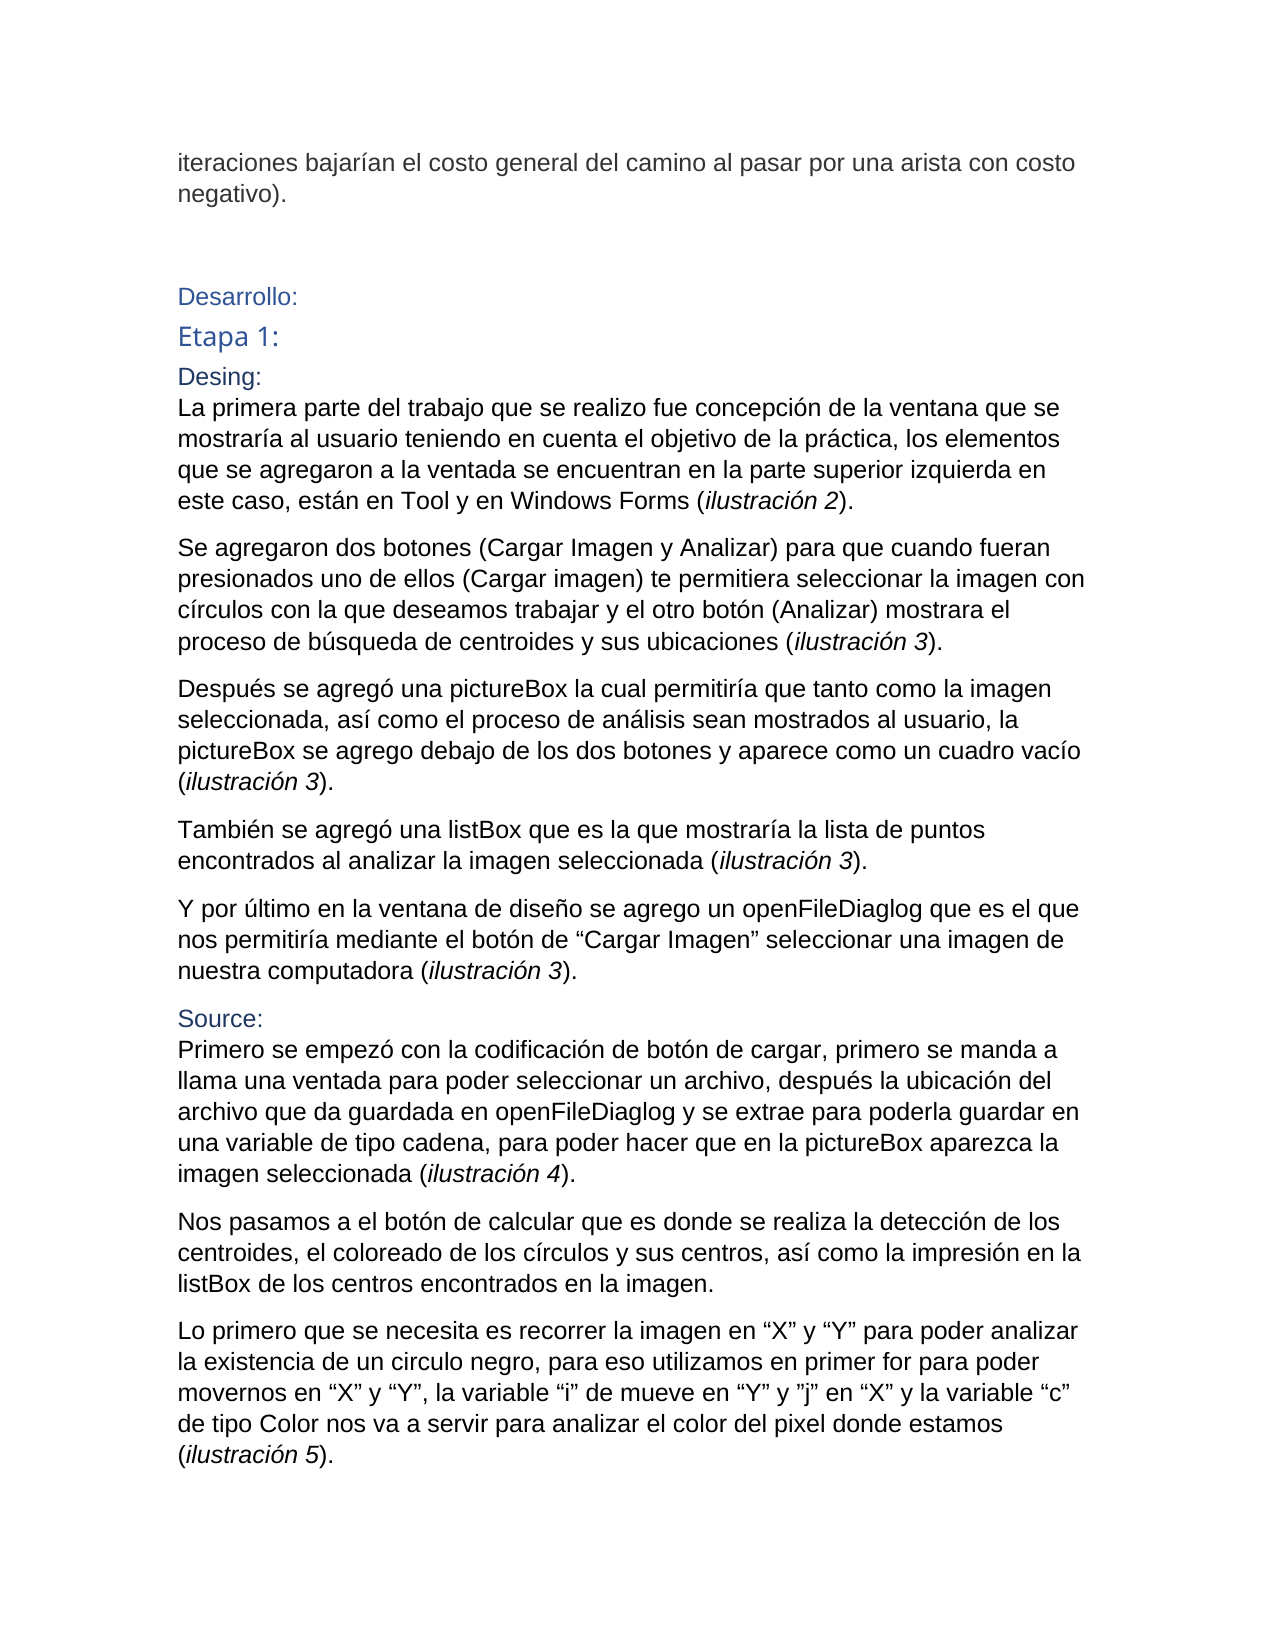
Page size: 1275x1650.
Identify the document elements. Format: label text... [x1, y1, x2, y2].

text Primero se empezó con la codificación de botón de cargar, primero se manda a llama una ventada para poder seleccionar un archivo, después la ubicación del archivo que da guardada en openFileDiaglog y se extrae para poderla guardar en una variable de tipo cadena, para poder hacer que en la pictureBox aparezca la imagen seleccionada (ilustración 4). [177, 1035, 1098, 1188]
text También se agregó una listBox que es la que mostraría la lista de puntos encontrados al analizar la imagen seleccionada (ilustración 3). [177, 815, 1098, 875]
text Nos pasamos a el botón de calcular que es donde se realiza la detección de los centroides, el coloreado de los círculos y sus centros, así como la impresión en la listBox de los centros encontrados en la imagen. [177, 1207, 1098, 1297]
subtitle Desarrollo: [177, 282, 1098, 311]
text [177, 148, 1098, 207]
text La primera parte del trabajo que se realizo fue concepción de la ventana que se mostraría al usuario teniendo en cuenta el objetivo de la práctica, los elementos que se agregaron a la ventada se encuentran en la parte superior izquierda en este caso, están en Tool y en Windows Forms (ilustración 2). [177, 393, 1098, 514]
text Y por último en la ventana de diseño se agrego un openFileDiaglog que es el que nos permitiría mediante el botón de “Cargar Imagen” seleccionar una imagen de nuestra computadora (ilustración 3). [177, 894, 1098, 985]
subtitle Desing: [177, 362, 1098, 390]
subtitle Etapa 1: [177, 318, 1098, 354]
text Se agregaron dos botones (Cargar Imagen y Analizar) para que cuando fueran presionados uno de ellos (Cargar imagen) te permitiera seleccionar la imagen con círculos con la que deseamos trabajar y el otro botón (Analizar) mostrara el proceso de búsqueda de centroides y sus ubicaciones (ilustración 3). [177, 533, 1098, 655]
text Después se agregó una pictureBox la cual permitiría que tanto como la imagen seleccionada, así como el proceso de análisis sean mostrados al usuario, la pictureBox se agrego debajo de los dos botones y aparece como un cuadro vacío (ilustración 3). [177, 674, 1098, 796]
subtitle Source: [177, 1004, 1098, 1032]
text Lo primero que se necesita es recorrer la imagen en “X” y “Y” para poder analizar la existencia de un circulo negro, para eso utilizamos en primer for para poder movernos en “X” y “Y”, la variable “i” de mueve en “Y” y ”j” en “X” y la variable “c” de tipo Color nos va a servir para analizar el color del pixel donde estamos (ilustración 5). [177, 1316, 1098, 1469]
